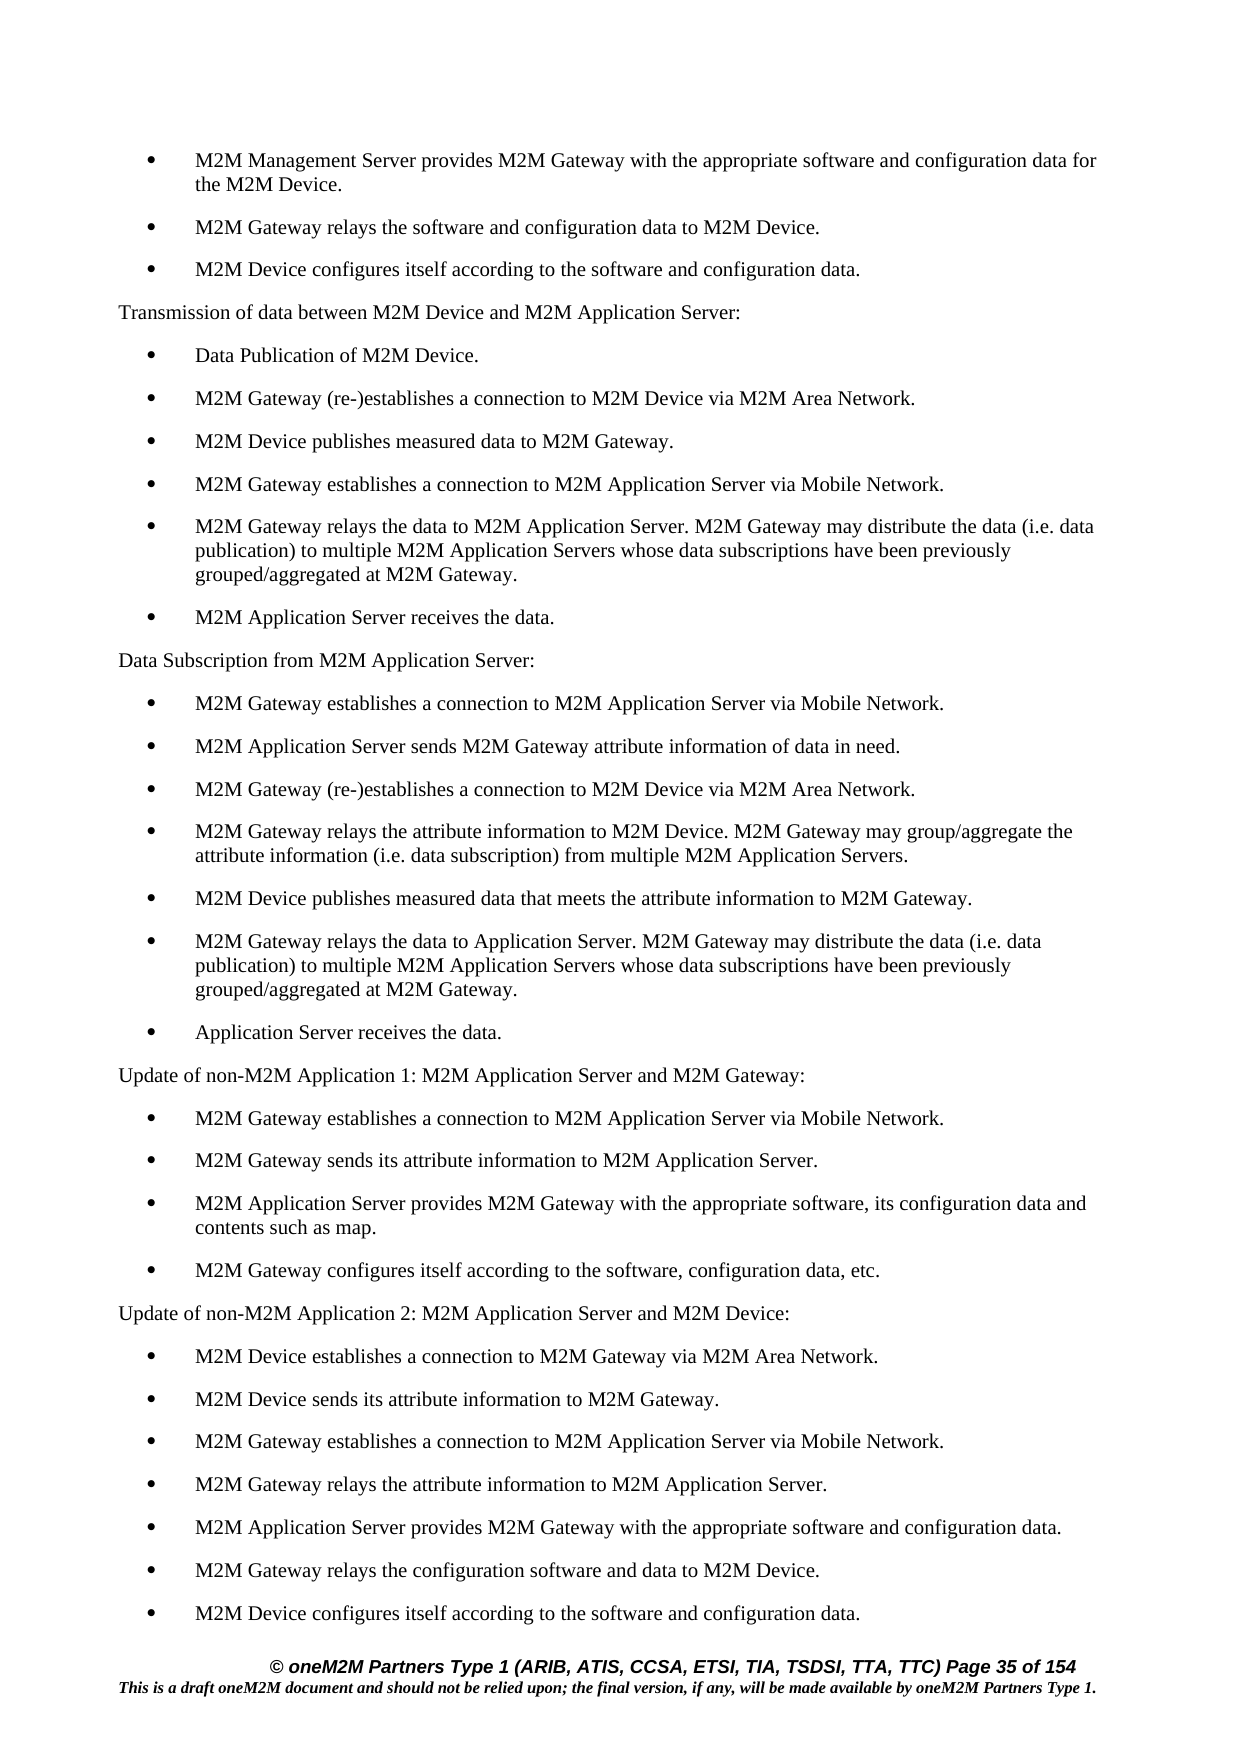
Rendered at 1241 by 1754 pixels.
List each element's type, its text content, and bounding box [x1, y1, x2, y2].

text M2M Gateway establishes a connection to M2M Application Server via Mobile Network. [148, 471, 1122, 496]
text M2M Device configures itself according to the software and configuration data. [148, 257, 1122, 281]
text M2M Gateway relays the attribute information to M2M Device. M2M Gateway may group/aggregate the attribute information (i.e. data subscription) from multiple M2M Application Servers. [148, 819, 1122, 867]
text M2M Application Server sends M2M Gateway attribute information of data in need. [148, 734, 1122, 758]
text Transmission of data between M2M Device and M2M Application Server: [118, 300, 1122, 324]
text M2M Gateway relays the attribute information to M2M Application Server. [148, 1472, 1122, 1496]
text M2M Device sends its attribute information to M2M Gateway. [148, 1386, 1122, 1411]
text M2M Application Server provides M2M Gateway with the appropriate software, its configuration data and contents such as map. [148, 1191, 1122, 1239]
text M2M Gateway relays the configuration software and data to M2M Device. [148, 1558, 1122, 1582]
text M2M Device configures itself according to the software and configuration data. [148, 1601, 1122, 1624]
text M2M Gateway configures itself according to the software, configuration data, etc. [148, 1258, 1122, 1282]
text M2M Application Server provides M2M Gateway with the appropriate software and configuration data. [148, 1515, 1122, 1539]
text M2M Gateway relays the data to Application Server. M2M Gateway may distribute the data (i.e. data publication) to multiple M2M Application Servers whose data subscriptions have been previously grouped/aggregated at M2M Gateway. [148, 929, 1122, 1001]
text M2M Gateway (re-)establishes a connection to M2M Device via M2M Area Network. [148, 386, 1122, 410]
text M2M Gateway (re-)establishes a connection to M2M Device via M2M Area Network. [148, 776, 1122, 801]
text M2M Gateway relays the software and configuration data to M2M Device. [148, 214, 1122, 239]
text Data Subscription from M2M Application Server: [118, 648, 1122, 672]
text M2M Gateway relays the data to M2M Application Server. M2M Gateway may distribute the data (i.e. data publication) to multiple M2M Application Servers whose data subscriptions have been previously grouped/aggregated at M2M Gateway. [148, 514, 1122, 586]
text Update of non-M2M Application 2: M2M Application Server and M2M Device: [118, 1301, 1122, 1325]
text M2M Gateway sends its attribute information to M2M Application Server. [148, 1148, 1122, 1172]
text Application Server receives the data. [148, 1020, 1122, 1044]
text Data Publication of M2M Device. [148, 343, 1122, 367]
text M2M Gateway establishes a connection to M2M Application Server via Mobile Network. [148, 1429, 1122, 1453]
text M2M Device establishes a connection to M2M Gateway via M2M Area Network. [148, 1344, 1122, 1368]
text M2M Device publishes measured data to M2M Gateway. [148, 429, 1122, 453]
text M2M Device publishes measured data that meets the attribute information to M2M Gateway. [148, 886, 1122, 910]
text M2M Management Server provides M2M Gateway with the appropriate software and configuration data for the M2M Device. [148, 148, 1122, 196]
text M2M Application Server receives the data. [148, 605, 1122, 629]
text M2M Gateway establishes a connection to M2M Application Server via Mobile Network. [148, 1106, 1122, 1129]
text Update of non-M2M Application 1: M2M Application Server and M2M Gateway: [118, 1063, 1122, 1087]
text M2M Gateway establishes a connection to M2M Application Server via Mobile Network. [148, 691, 1122, 715]
